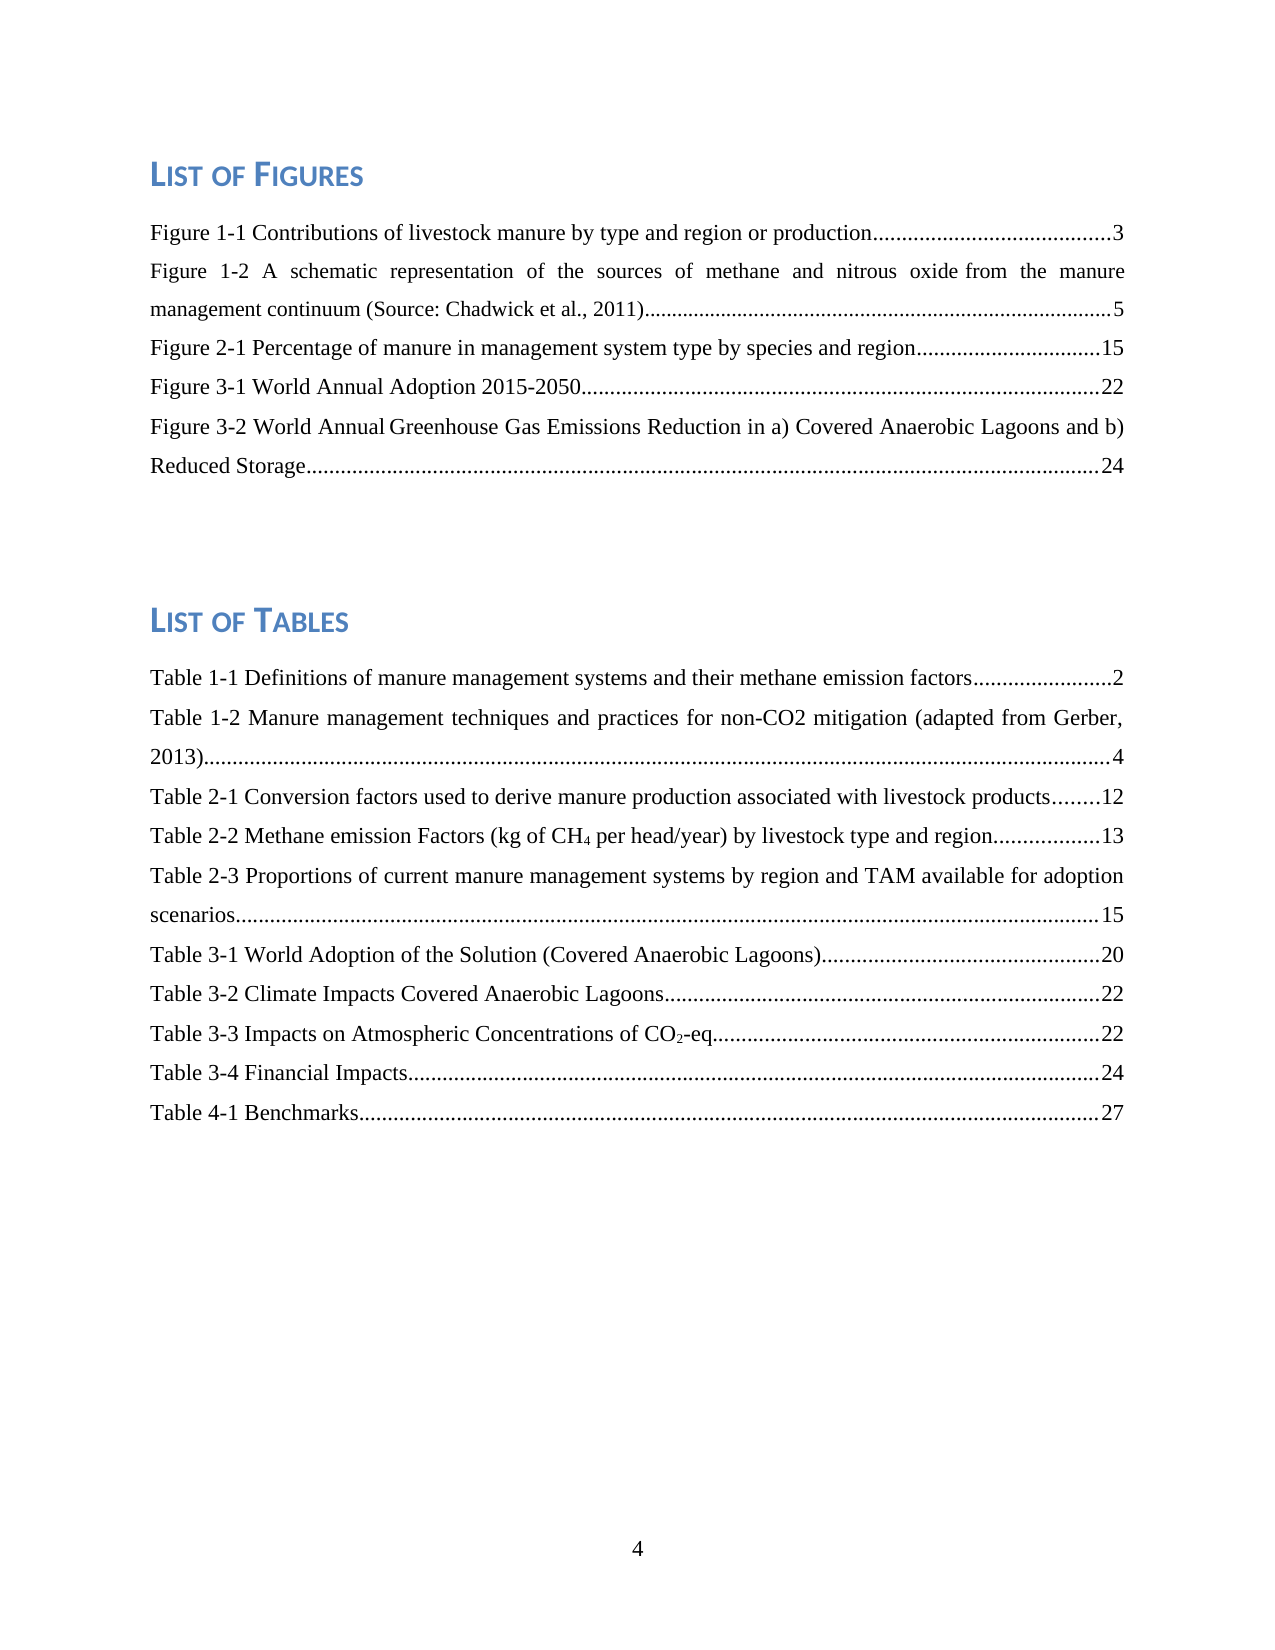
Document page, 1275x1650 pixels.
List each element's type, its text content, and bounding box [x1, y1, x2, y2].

text Table 2-2 Methane emission Factors (kg of CH4 per head/year) by livestock type and region. 13 [150, 822, 1125, 849]
text Figure 2-1 Percentage of manure in management system type by species and region 15 [150, 334, 1125, 360]
text Figure 3-2 World Annual Greenhouse Gas Emissions Reduction in a) Covered Anaerobic Lagoons and b) Reduced Storage 24 [150, 413, 1125, 479]
text Table 3-4 Financial Impacts 24 [150, 1059, 1125, 1086]
text Table 3-2 Climate Impacts Covered Anaerobic Lagoons 22 [150, 980, 1125, 1007]
text Table 3-1 World Adoption of the Solution (Covered Anaerobic Lagoons) 20 [150, 941, 1125, 967]
subtitle List of Tables [150, 596, 1125, 642]
text Figure 3-1 World Annual Adoption 2015-2050 22 [150, 373, 1125, 400]
text Table 4-1 Benchmarks 27 [150, 1099, 1125, 1125]
subtitle List of Figures [150, 150, 1125, 196]
text Table 1-2 Manure management techniques and practices for non-CO2 mitigation (adapted from Gerber, 2013) 4 [150, 704, 1125, 770]
text Table 3-3 Impacts on Atmospheric Concentrations of CO2-eq 22 [150, 1020, 1125, 1046]
text Table 2-1 Conversion factors used to derive manure production associated with livestock products 12 [150, 783, 1125, 809]
text Table 2-3 Proportions of current manure management systems by region and TAM available for adoption scenarios 15 [150, 862, 1125, 928]
text Figure 1-1 Contributions of livestock manure by type and region or production 3 [150, 219, 1125, 245]
text Table 1-1 Definitions of manure management systems and their methane emission factors 2 [150, 664, 1125, 691]
text Figure 1-2 A schematic representation of the sources of methane and nitrous oxide from the manure management continuum (Source: Chadwick et al., 2011) 5 [150, 258, 1125, 321]
